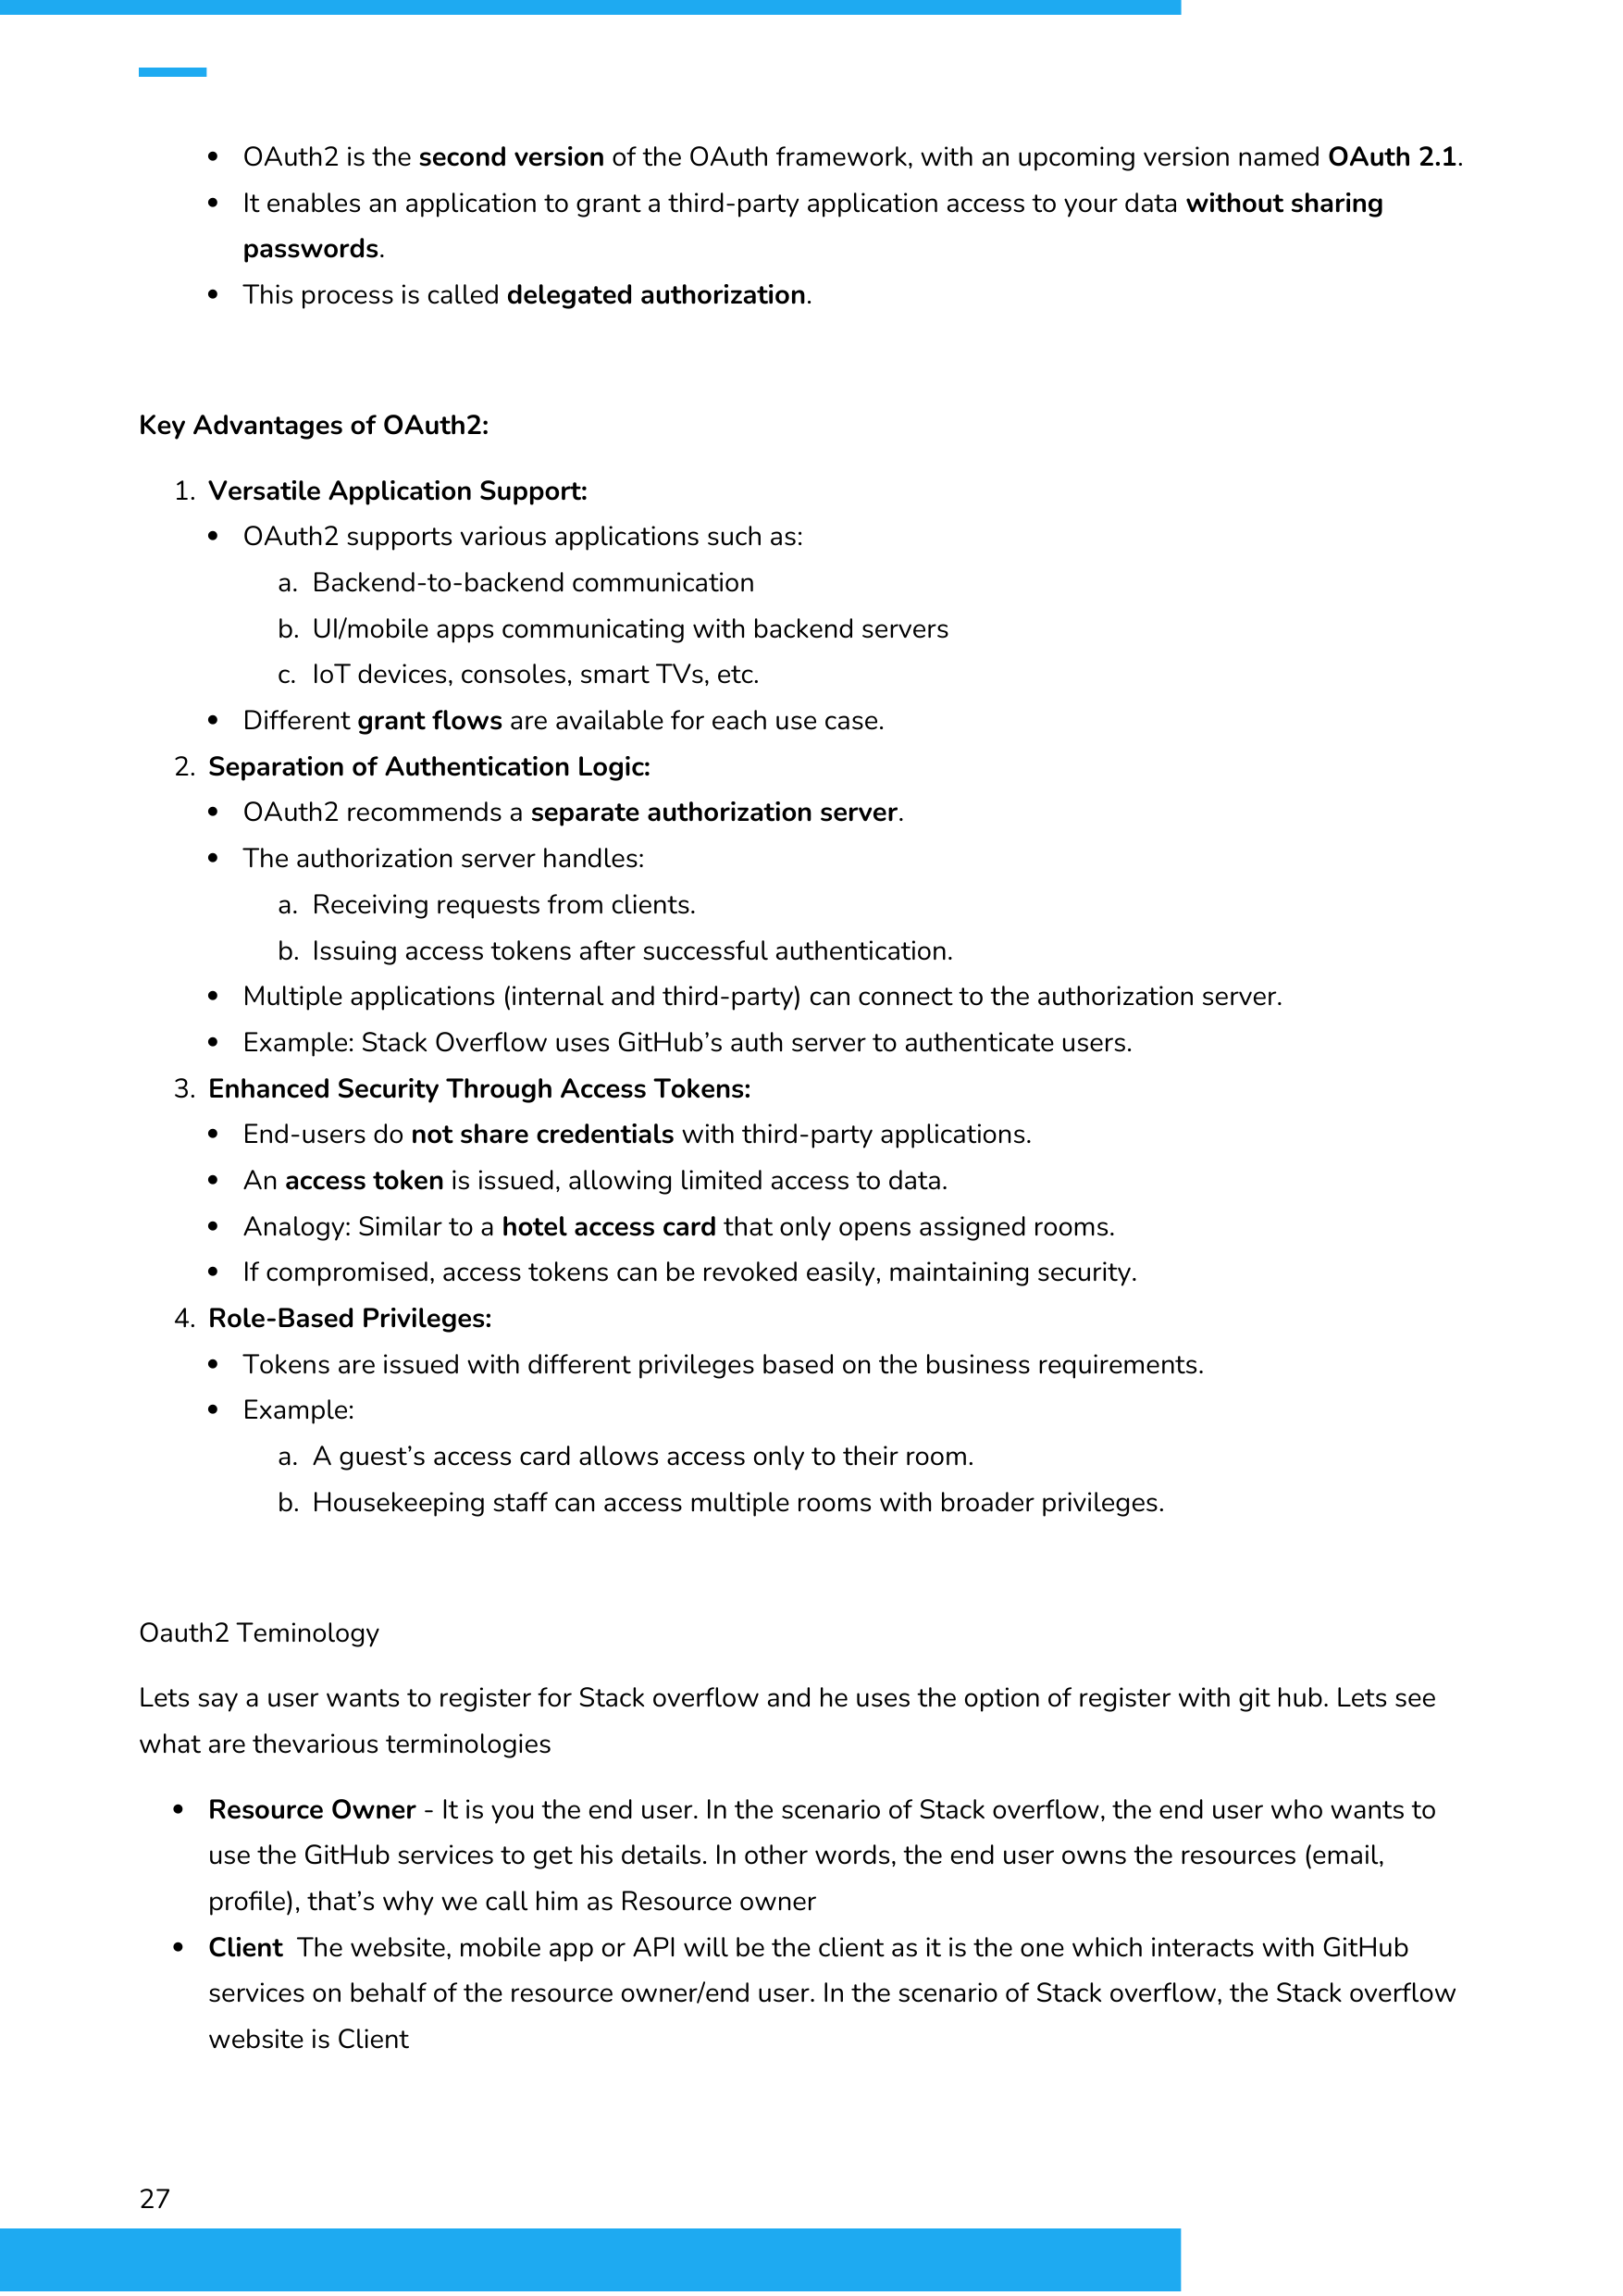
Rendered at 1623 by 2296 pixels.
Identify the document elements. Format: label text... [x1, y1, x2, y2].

list It enables an application to grant a third-party application access to your data without sharing passwords. [208, 185, 1484, 267]
list OAuth2 supports various applications such as: [208, 518, 1484, 555]
list OAuth2 recommends a separate authorization server. [208, 794, 1484, 831]
list Tokens are issued with different privileges based on the business requirements. [208, 1347, 1484, 1383]
text Key Advantages of OAuth2: [139, 407, 1484, 444]
list Multiple applications (internal and third-party) can connect to the authorization server. [208, 978, 1484, 1015]
list This process is called delegated authorization. [208, 277, 1484, 314]
text Lets say a user wants to register for Stack overflow and he uses the option of register with git hub. Lets see what are thevarious terminologies [139, 1680, 1484, 1763]
list Issuing access tokens after successful authentication. [278, 932, 1484, 969]
list IoT devices, consoles, smart TVs, etc. [278, 656, 1484, 693]
list Example: Stack Overflow uses GitHub’s auth server to authenticate users. [208, 1024, 1484, 1061]
picture [139, 68, 207, 77]
list Versatile Application Support: [173, 473, 1484, 509]
list Enhanced Security Through Access Tokens: [173, 1071, 1484, 1107]
picture [0, 2228, 1182, 2291]
list If compromised, access tokens can be revoked easily, maintaining security. [208, 1254, 1484, 1291]
text Oauth2 Teminology [139, 1615, 1484, 1651]
list The authorization server handles: [208, 840, 1484, 877]
list Receiving requests from clients. [278, 887, 1484, 924]
list End-users do not share credentials with third-party applications. [208, 1116, 1484, 1153]
list Resource Owner - It is you the end user. In the scenario of Stack overflow, the end user who wants to use the GitHub services to get his details. In other words, the end user owns the resources (email, profile), that’s why we call him as Resource owner [173, 1792, 1484, 1920]
list Backend-to-backend communication [278, 565, 1484, 602]
list Different grant flows are available for each use case. [208, 702, 1484, 739]
list Role-Based Privileges: [173, 1300, 1484, 1337]
list UI/mobile apps communicating with backend servers [278, 611, 1484, 647]
list A guest’s access card allows access only to their room. [278, 1438, 1484, 1475]
list Separation of Authentication Logic: [173, 749, 1484, 785]
list OAuth2 is the second version of the OAuth framework, with an upcoming version named OAuth 2.1. [208, 139, 1484, 176]
list Analogy: Similar to a hotel access card that only opens assigned rooms. [208, 1209, 1484, 1245]
list Housekeeping staff can access multiple rooms with broader privileges. [278, 1484, 1484, 1520]
picture [0, 0, 1182, 15]
list An access token is issued, allowing limited access to data. [208, 1162, 1484, 1199]
list Client The website, mobile app or API will be the client as it is the one which interacts with GitHub services on behalf of the resource owner/end user. In the scenario of Stack overflow, the Stack overflow website is Client [173, 1929, 1484, 2058]
list Example: [208, 1392, 1484, 1429]
